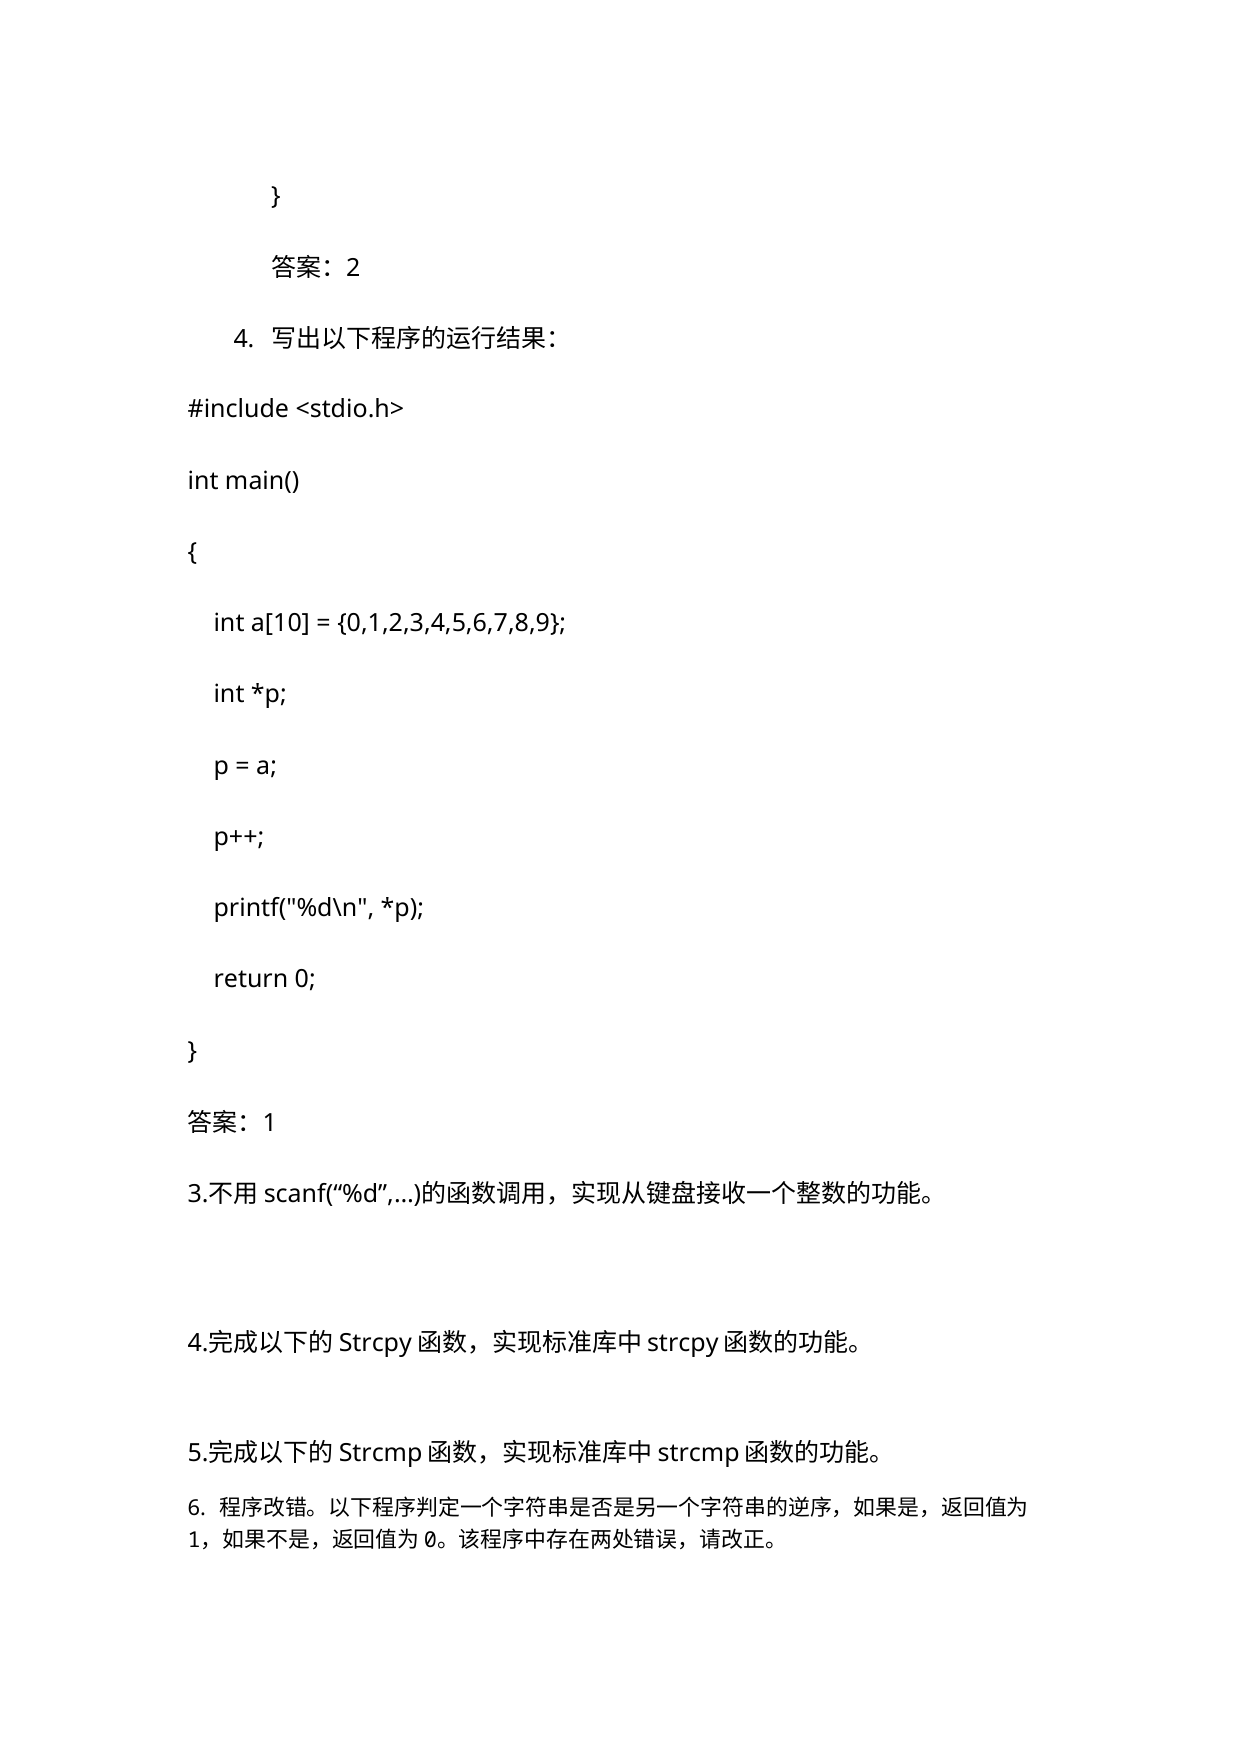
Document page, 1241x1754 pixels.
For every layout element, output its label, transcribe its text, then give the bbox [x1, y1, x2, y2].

text printf("%d\n", *p); [187, 874, 1053, 939]
text { [187, 518, 1053, 583]
text 答案：2 [271, 233, 1053, 298]
text 5.完成以下的Strcmp函数，实现标准库中strcmp函数的功能。 [187, 1418, 1053, 1483]
text int *p; [187, 661, 1053, 726]
text #include <stdio.h> [187, 376, 1053, 441]
text int a[10] = {0,1,2,3,4,5,6,7,8,9}; [187, 589, 1053, 654]
text 答案：1 [187, 1088, 1053, 1153]
text 6. 程序改错。以下程序判定一个字符串是否是另一个字符串的逆序，如果是，返回值为1，如果不是，返回值为0。该程序中存在两处错误，请改正。 [187, 1489, 1053, 1554]
text 4.完成以下的Strcpy函数，实现标准库中strcpy函数的功能。 [187, 1308, 1053, 1373]
list 写出以下程序的运行结果： [233, 304, 1053, 369]
text } [271, 162, 1053, 227]
text return 0; [187, 946, 1053, 1011]
text p++; [187, 803, 1053, 868]
text p = a; [187, 732, 1053, 797]
text } [187, 1017, 1053, 1082]
text 3.不用scanf(“%d”,…)的函数调用，实现从键盘接收一个整数的功能。 [187, 1159, 1053, 1224]
text int main() [187, 447, 1053, 512]
